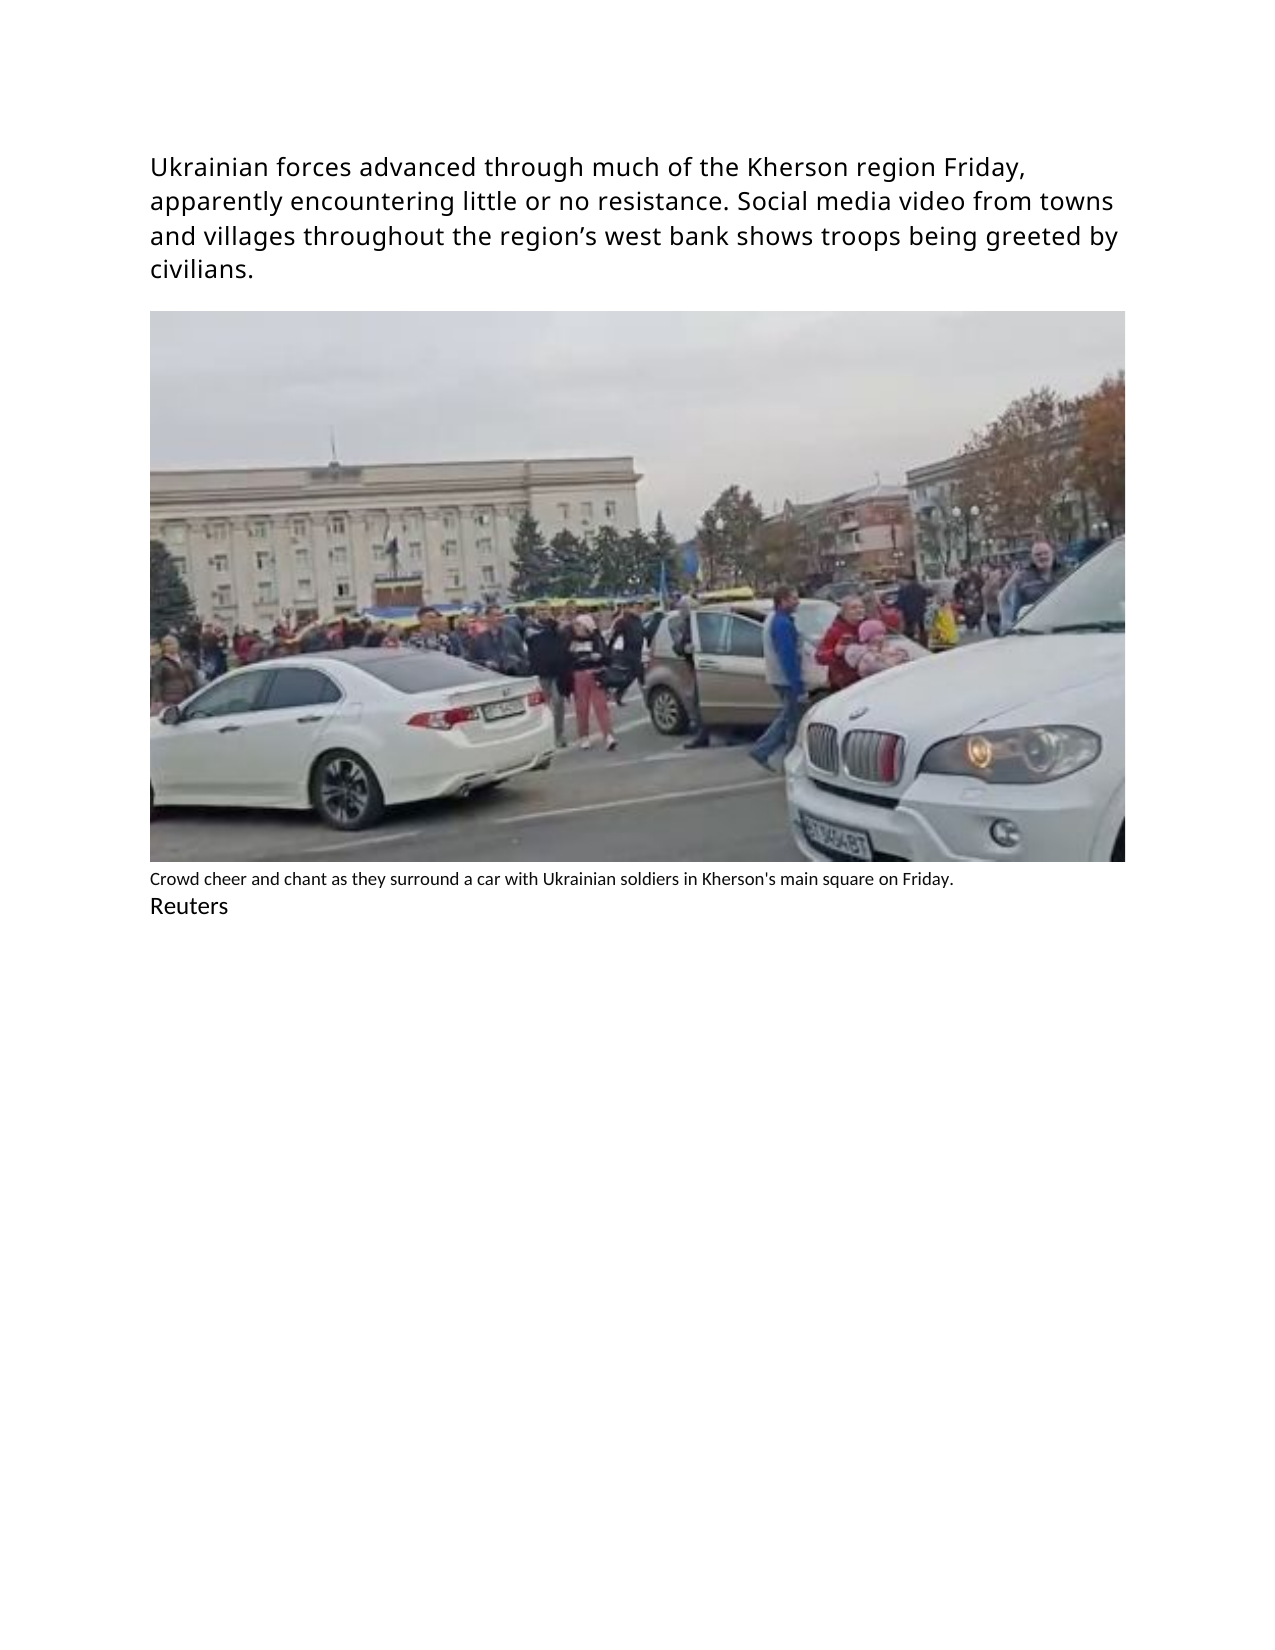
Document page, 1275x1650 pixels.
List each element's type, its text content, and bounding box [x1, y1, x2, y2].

text Reuters [150, 890, 1125, 920]
text Crowd cheer and chant as they surround a car with Ukrainian soldiers in Kherson's main square on Friday. [150, 862, 1125, 890]
text Ukrainian forces advanced through much of the Kherson region Friday, apparently encountering little or no resistance. Social media video from towns and villages throughout the region’s west bank shows troops being greeted by civilians. [150, 150, 1125, 286]
picture [150, 311, 1125, 862]
